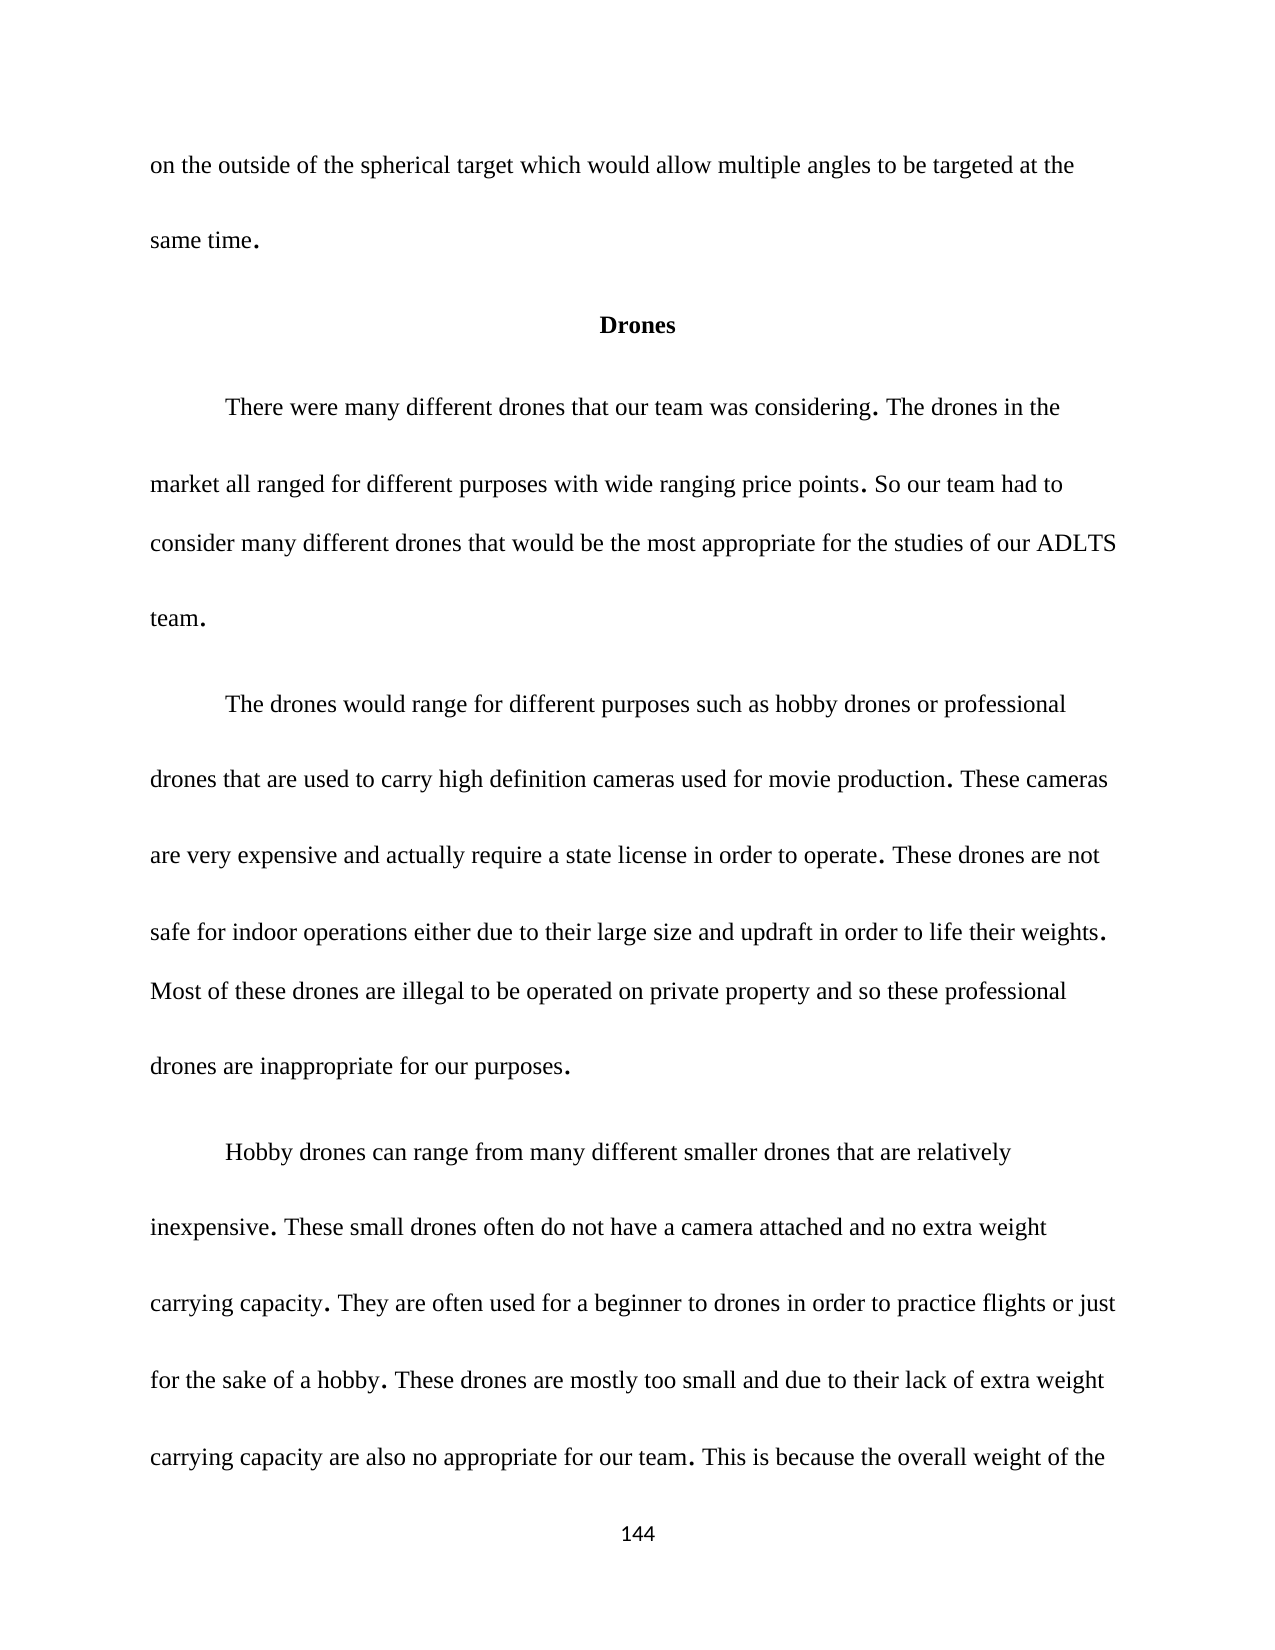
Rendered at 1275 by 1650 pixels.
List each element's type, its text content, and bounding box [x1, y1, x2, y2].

text Drones [150, 310, 1125, 339]
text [150, 150, 1125, 255]
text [150, 1137, 1125, 1472]
text The drones would range for different purposes such as hobby drones or professional drones that are used to carry high definition cameras used for movie production. These cameras are very expensive and actually require a state license in order to operate. These drones are not safe for indoor operations either due to their large size and updraft in order to life their weights. Most of these drones are illegal to be operated on private property and so these professional drones are inappropriate for our purposes. [150, 689, 1125, 1082]
text There were many different drones that our team was considering. The drones in the market all ranged for different purposes with wide ranging price points. So our team had to consider many different drones that would be the most appropriate for the studies of our ADLTS team. [150, 384, 1125, 634]
